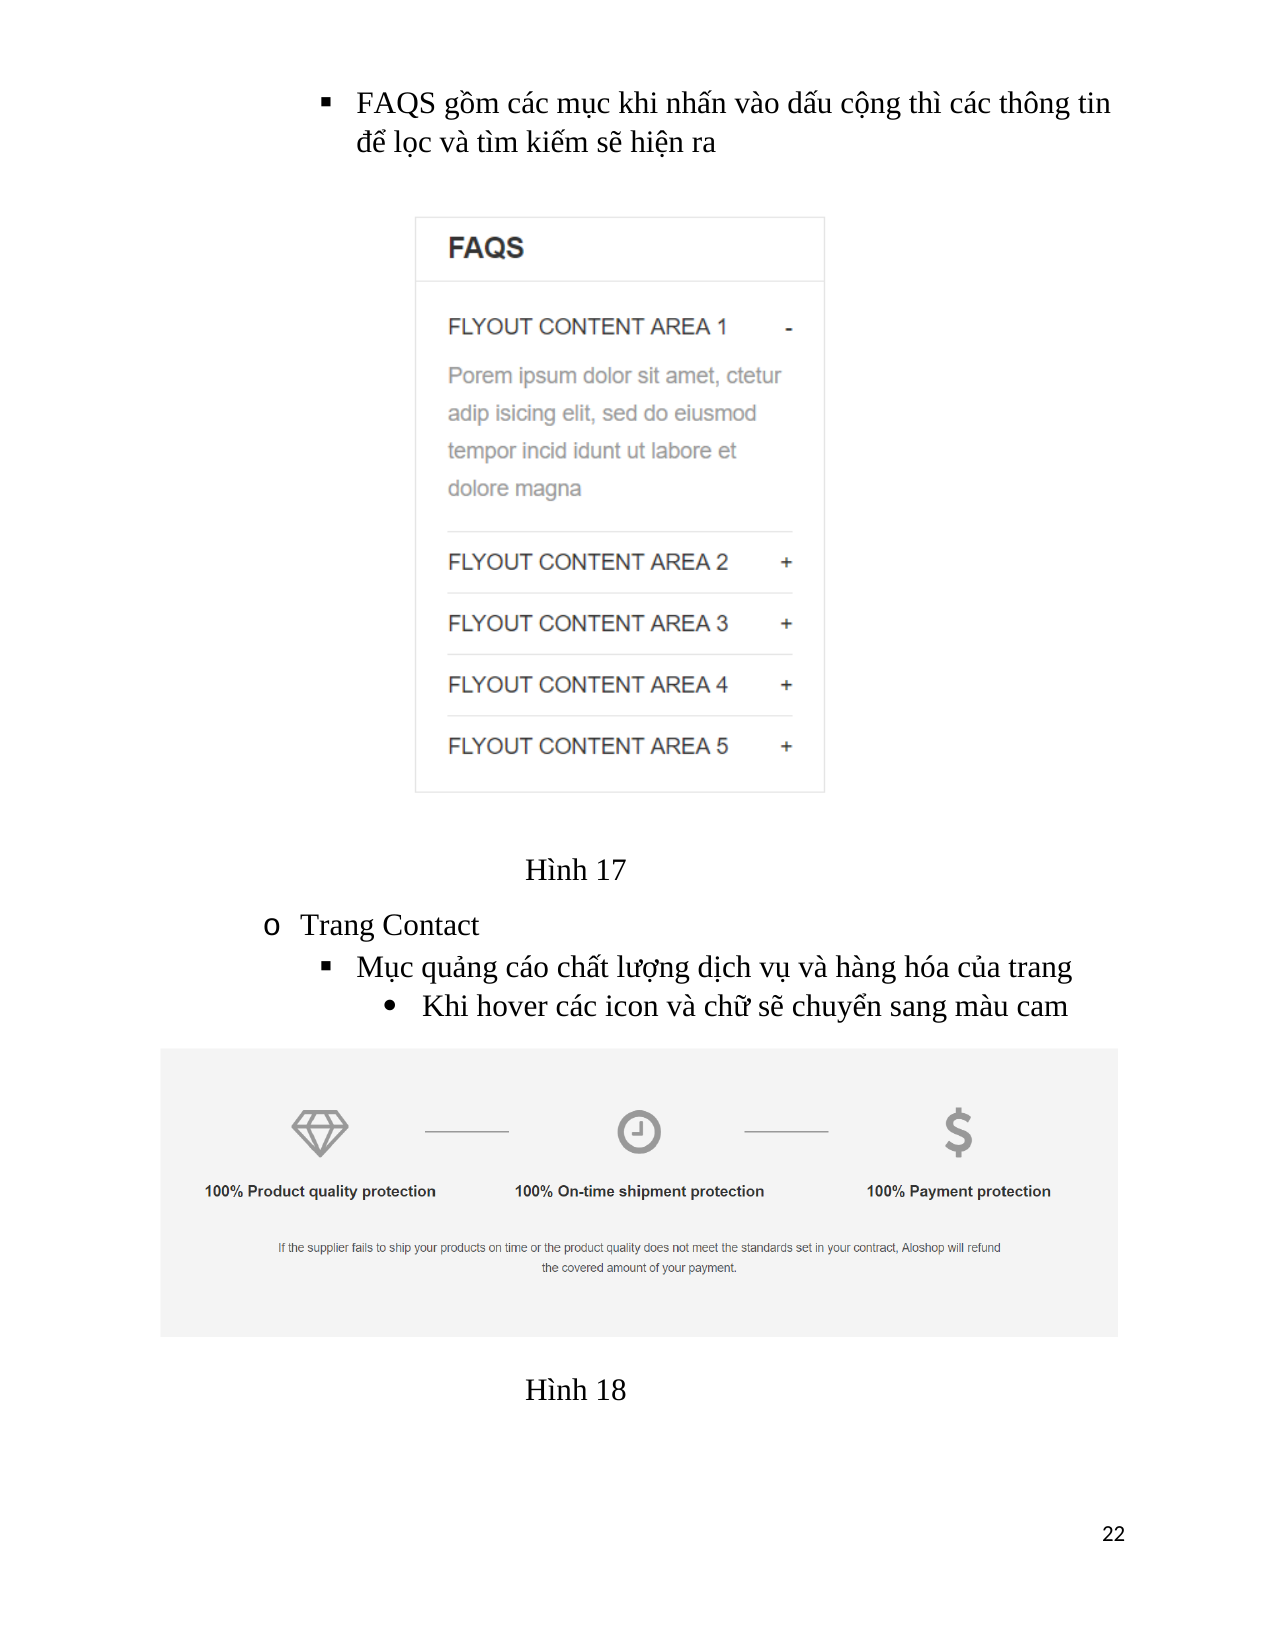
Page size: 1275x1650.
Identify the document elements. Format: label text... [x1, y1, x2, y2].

text Hình 18 [450, 1371, 1125, 1407]
picture [150, 1042, 1125, 1353]
list Mục quảng cáo chất lượng dịch vụ và hàng hóa của trang [319, 948, 1125, 984]
list Khi hover các icon và chữ sẽ chuyển sang màu cam [384, 987, 1125, 1023]
text Hình 17 [450, 851, 1125, 887]
picture [375, 178, 854, 833]
list FAQS gồm các mục khi nhấn vào dấu cộng thì các thông tin để lọc và tìm kiếm sẽ hiện ra [319, 84, 1125, 159]
list Trang Contact [262, 907, 1125, 945]
